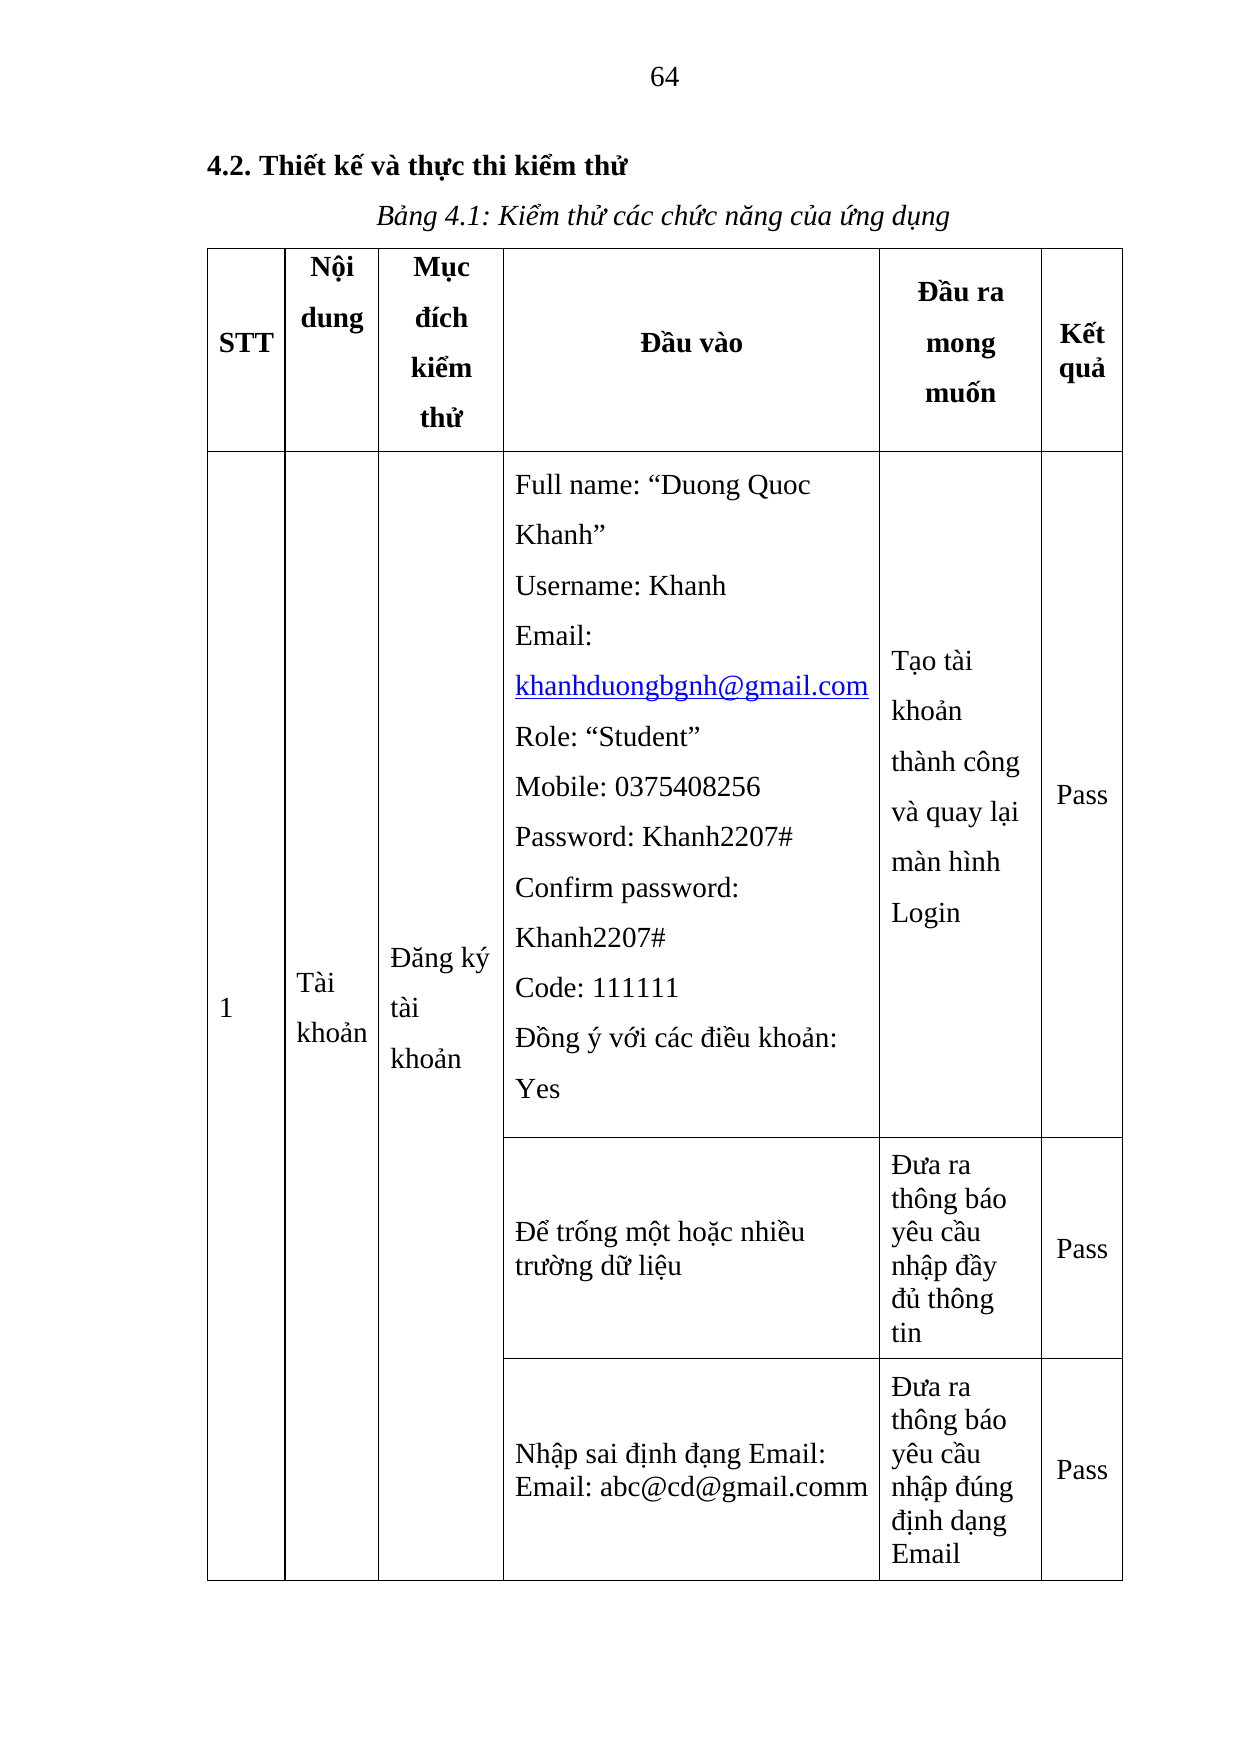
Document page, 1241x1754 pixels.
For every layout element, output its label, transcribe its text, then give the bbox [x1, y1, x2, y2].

table_header Mục đích kiểm thử [379, 249, 503, 451]
table_cell Nhập sai định đạng Email: Email: abc@cd@gmail.comm [504, 1359, 879, 1579]
table_cell Pass [1042, 1359, 1122, 1579]
table_cell Đưa ra thông báo yêu cầu nhập đúng định dạng Email [880, 1359, 1041, 1579]
table_cell 1 [208, 452, 284, 1579]
table_cell Để trống một hoặc nhiều trường dữ liệu [504, 1138, 879, 1358]
table_cell Đăng ký tài khoản [379, 452, 503, 1579]
table_header Đầu vào [504, 249, 879, 451]
table_cell Pass [1042, 452, 1122, 1137]
table_header Nội dung [286, 249, 378, 451]
subtitle 4.2. Thiết kế và thực thi kiểm thử [207, 148, 1122, 181]
table_cell Đưa ra thông báo yêu cầu nhập đầy đủ thông tin [880, 1138, 1041, 1358]
table_header STT [208, 249, 284, 451]
table_cell Pass [1042, 1138, 1122, 1358]
text Bảng 4.1: Kiểm thử các chức năng của ứng dụng [207, 198, 1122, 232]
table_cell Full name: “Duong Quoc Khanh” Username: Khanh Email: khanhduongbgnh@gmail.com Role: “Student” Mobile: 0375408256 Password: Khanh2207# Confirm password: Khanh2207# Code: 111111 Đồng ý với các điều khoản: Yes [504, 452, 879, 1137]
table_header Kết quả [1042, 249, 1122, 451]
table_cell Tài khoản [286, 452, 378, 1579]
table_cell Tạo tài khoản thành công và quay lại màn hình Login [880, 452, 1041, 1137]
table_header Đầu ra mong muốn [880, 249, 1041, 451]
